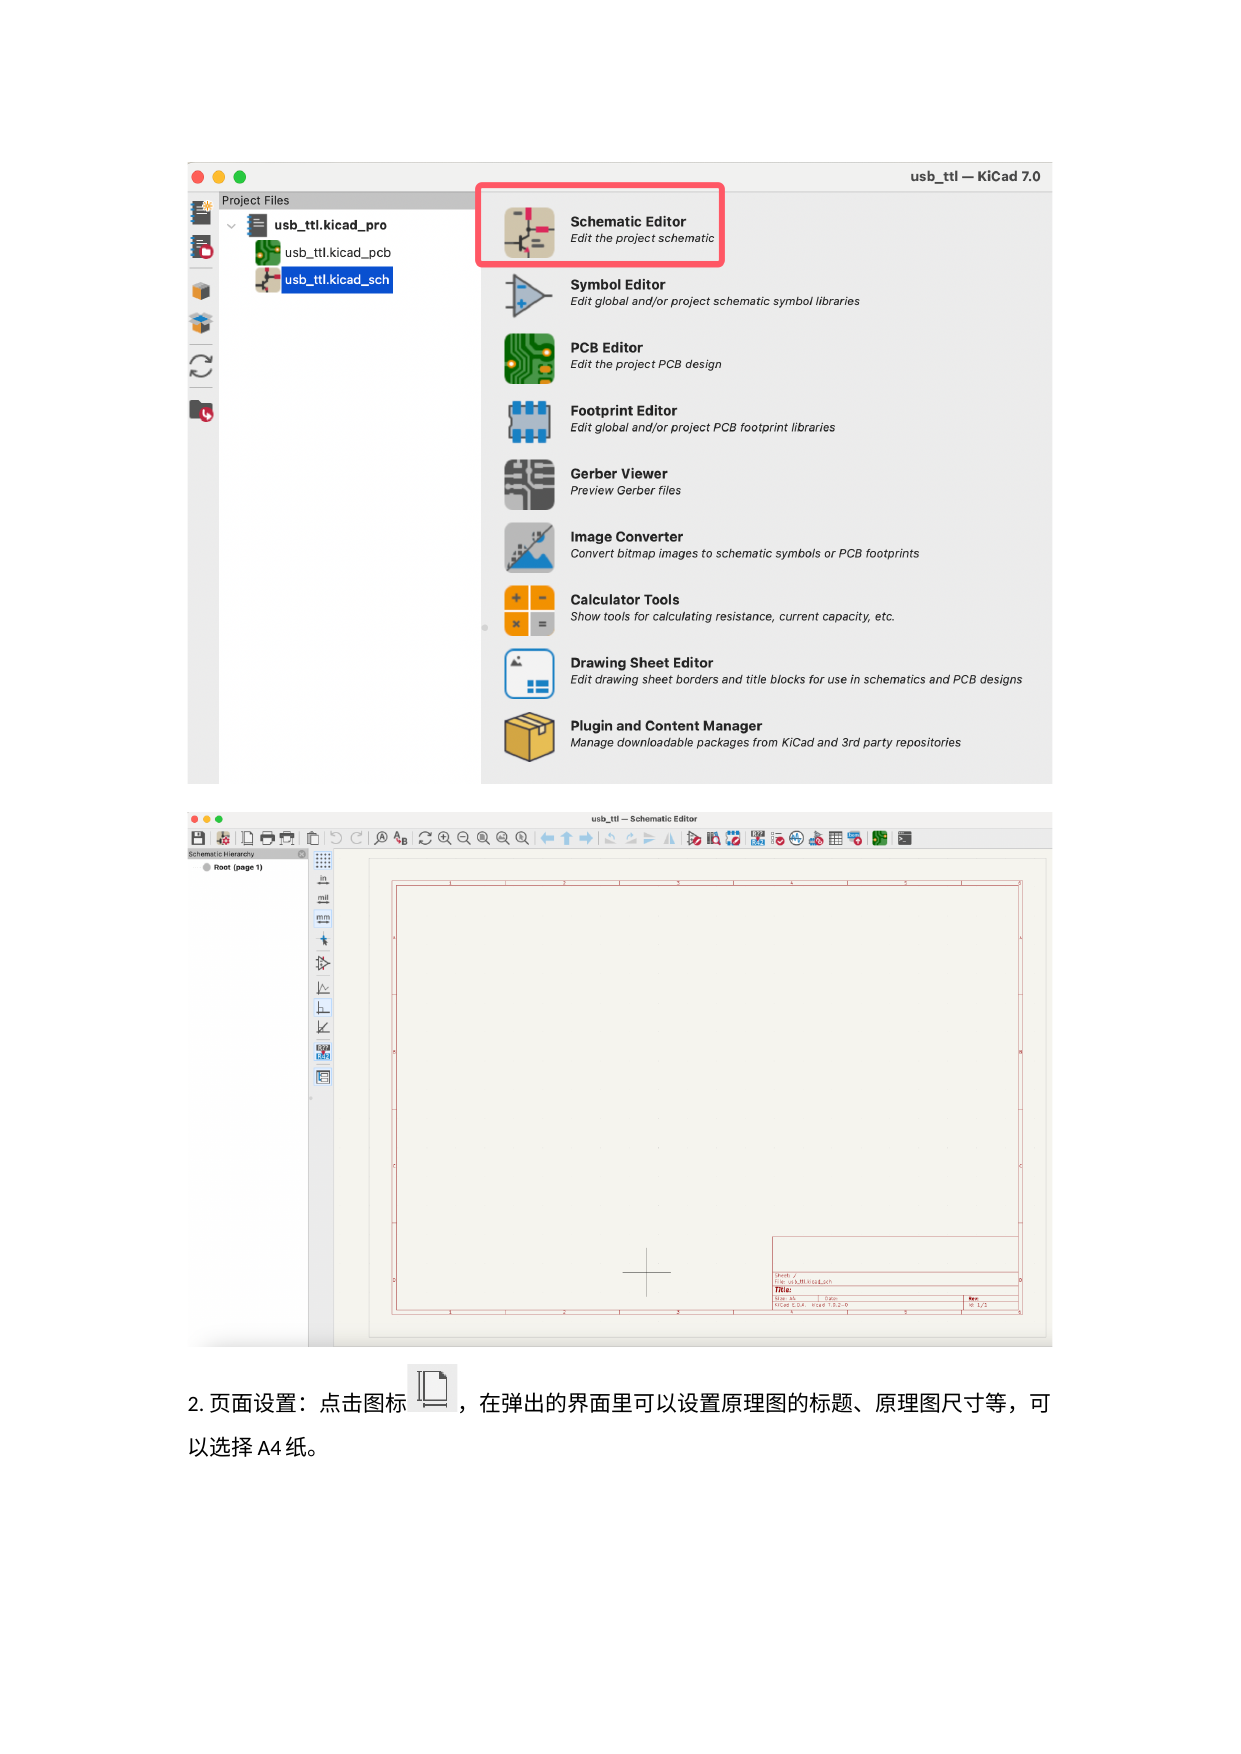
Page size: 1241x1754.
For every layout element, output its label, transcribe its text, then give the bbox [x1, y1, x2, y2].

picture [187, 812, 1053, 1347]
picture [407, 1364, 458, 1412]
list 页面设置：点击图标，在弹出的界面里可以设置原理图的标题、原理图尺寸等，可以选择A4纸。 [187, 1364, 1053, 1462]
picture [187, 162, 1053, 784]
